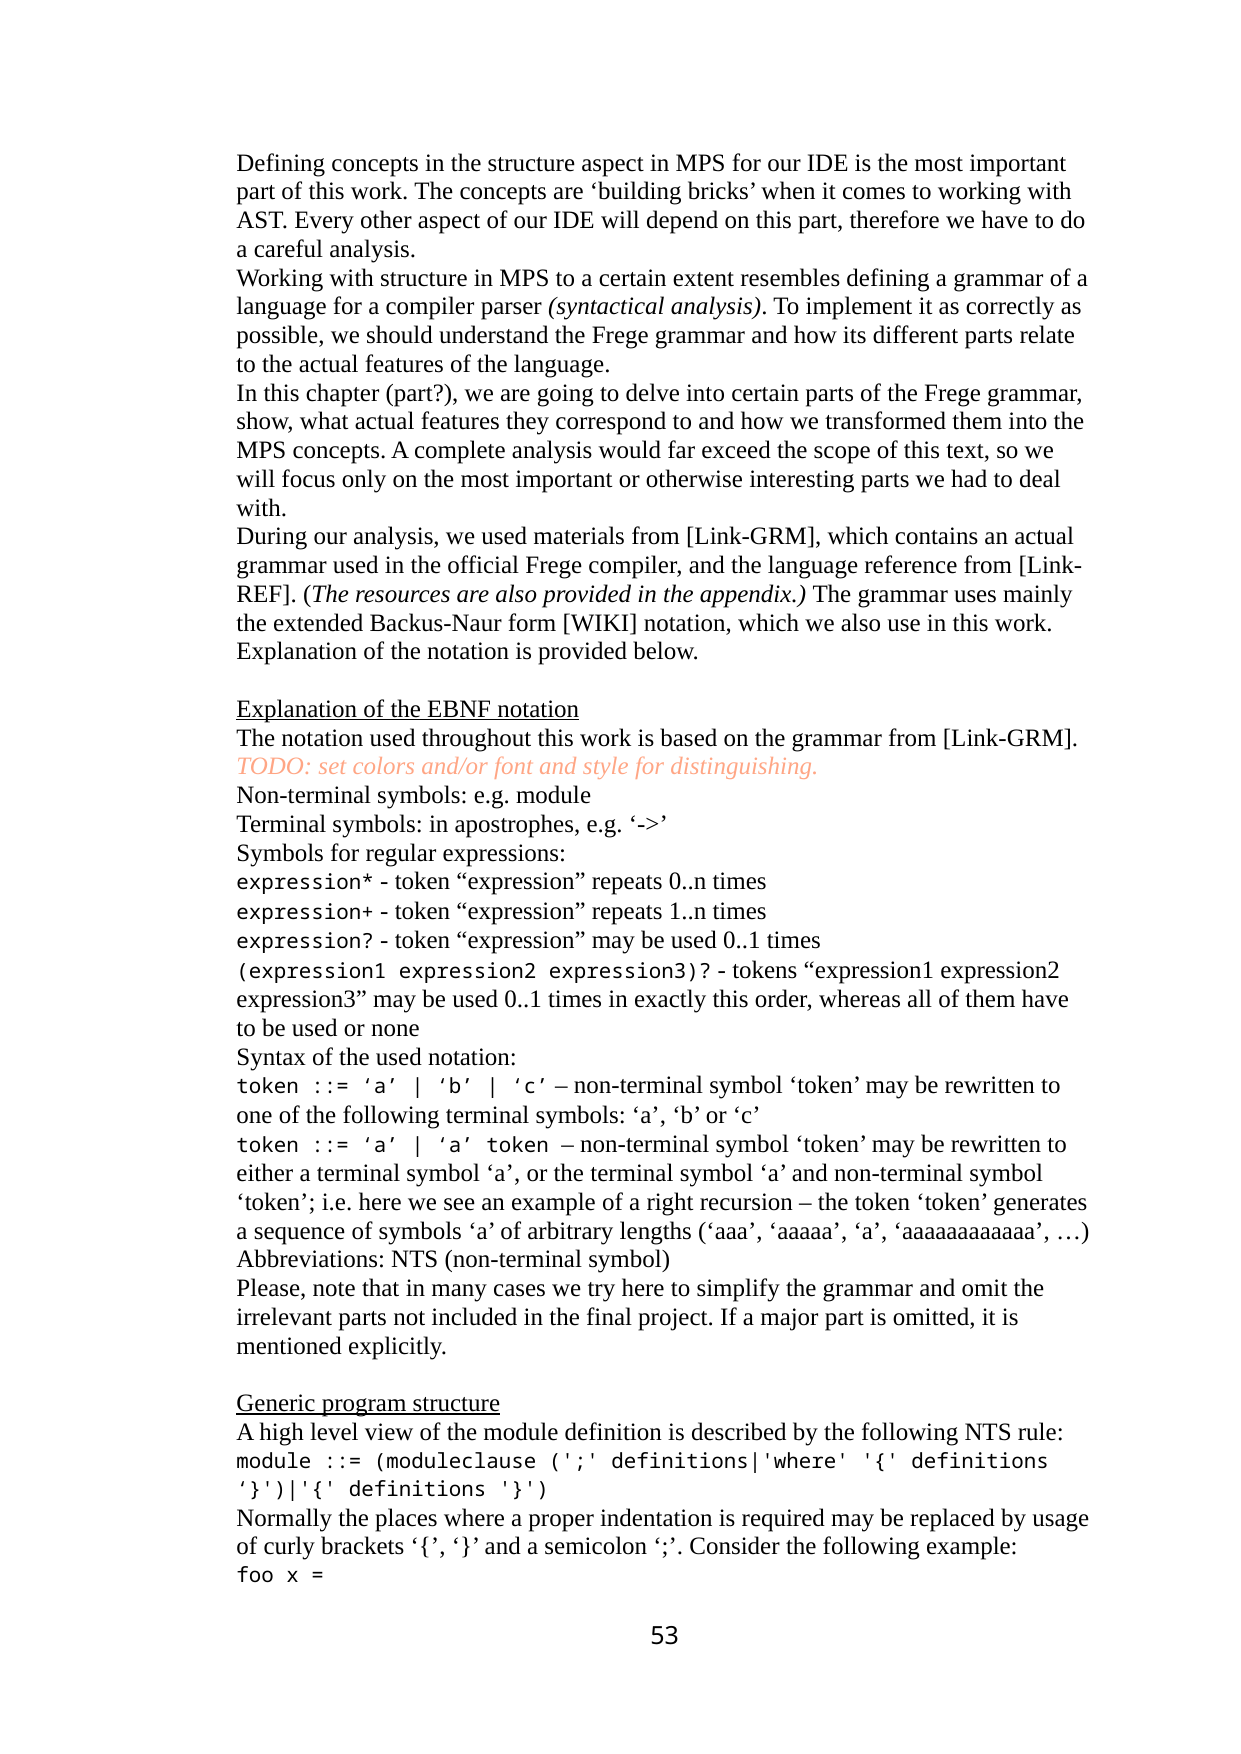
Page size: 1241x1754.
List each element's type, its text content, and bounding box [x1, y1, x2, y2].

text The notation used throughout this work is based on the grammar from [Link-GRM]. [236, 723, 1092, 751]
text foo x = [236, 1560, 1092, 1589]
text Abbreviations: NTS (non-terminal symbol) [236, 1244, 1092, 1273]
text TODO: set colors and/or font and style for distinguishing. [236, 751, 1092, 780]
text In this chapter (part?), we are going to delve into certain parts of the Frege grammar, show, what actual features they correspond to and how we transformed them into the MPS concepts. A complete analysis would far exceed the scope of this text, so we will focus only on the most important or otherwise interesting parts we had to deal with. [236, 378, 1092, 521]
text token ::= ‘a’ | ‘a’ token – non-terminal symbol ‘token’ may be rewritten to either a terminal symbol ‘a’, or the terminal symbol ‘a’ and non-terminal symbol ‘token’; i.e. here we see an example of a right recursion – the token ‘token’ generates a sequence of symbols ‘a’ of arbitrary lengths (‘aaa’, ‘aaaaa’, ‘a’, ‘aaaaaaaaaaaa’, …) [236, 1129, 1092, 1244]
text Defining concepts in the structure aspect in MPS for our IDE is the most important part of this work. The concepts are ‘building bricks’ when it comes to working with AST. Every other aspect of our IDE will depend on this part, therefore we have to do a careful analysis. [236, 148, 1092, 263]
text Syntax of the used notation: [236, 1042, 1092, 1071]
text expression+ - token “expression” repeats 1..n times [236, 896, 1092, 925]
text Please, note that in many cases we try here to simplify the grammar and omit the irrelevant parts not included in the final project. If a major part is omitted, it is mentioned explicitly. [236, 1273, 1092, 1359]
text During our analysis, we used materials from [Link-GRM], which contains an actual grammar used in the official Frege compiler, and the language reference from [Link-REF]. (The resources are also provided in the appendix.) The grammar uses mainly the extended Backus-Naur form [WIKI] notation, which we also use in this work. Explanation of the notation is provided below. [236, 521, 1092, 665]
text Working with structure in MPS to a certain extent resembles defining a grammar of a language for a compiler parser (syntactical analysis). To implement it as correctly as possible, we should understand the Frege grammar and how its different parts relate to the actual features of the language. [236, 263, 1092, 378]
text expression* - token “expression” repeats 0..n times [236, 866, 1092, 896]
text Generic program structure [236, 1388, 1092, 1417]
text (expression1 expression2 expression3)? - tokens “expression1 expression2 expression3” may be used 0..1 times in exactly this order, whereas all of them have to be used or none [236, 955, 1092, 1042]
text Symbols for regular expressions: [236, 838, 1092, 866]
text token ::= ‘a’ | ‘b’ | ‘c’ – non-terminal symbol ‘token’ may be rewritten to one of the following terminal symbols: ‘a’, ‘b’ or ‘c’ [236, 1071, 1092, 1129]
text Explanation of the EBNF notation [236, 694, 1092, 723]
text module ::= (moduleclause (';' definitions|'where' '{' definitions ‘}')|'{' definitions '}') [236, 1446, 1092, 1503]
text Terminal symbols: in apostrophes, e.g. ‘->’ [236, 809, 1092, 838]
text A high level view of the module definition is described by the following NTS rule: [236, 1417, 1092, 1446]
text Non-terminal symbols: e.g. module [236, 780, 1092, 809]
text Normally the places where a proper indentation is required may be replaced by usage of curly brackets ‘{’, ‘}’ and a semicolon ‘;’. Consider the following example: [236, 1503, 1092, 1560]
text expression? - token “expression” may be used 0..1 times [236, 925, 1092, 955]
